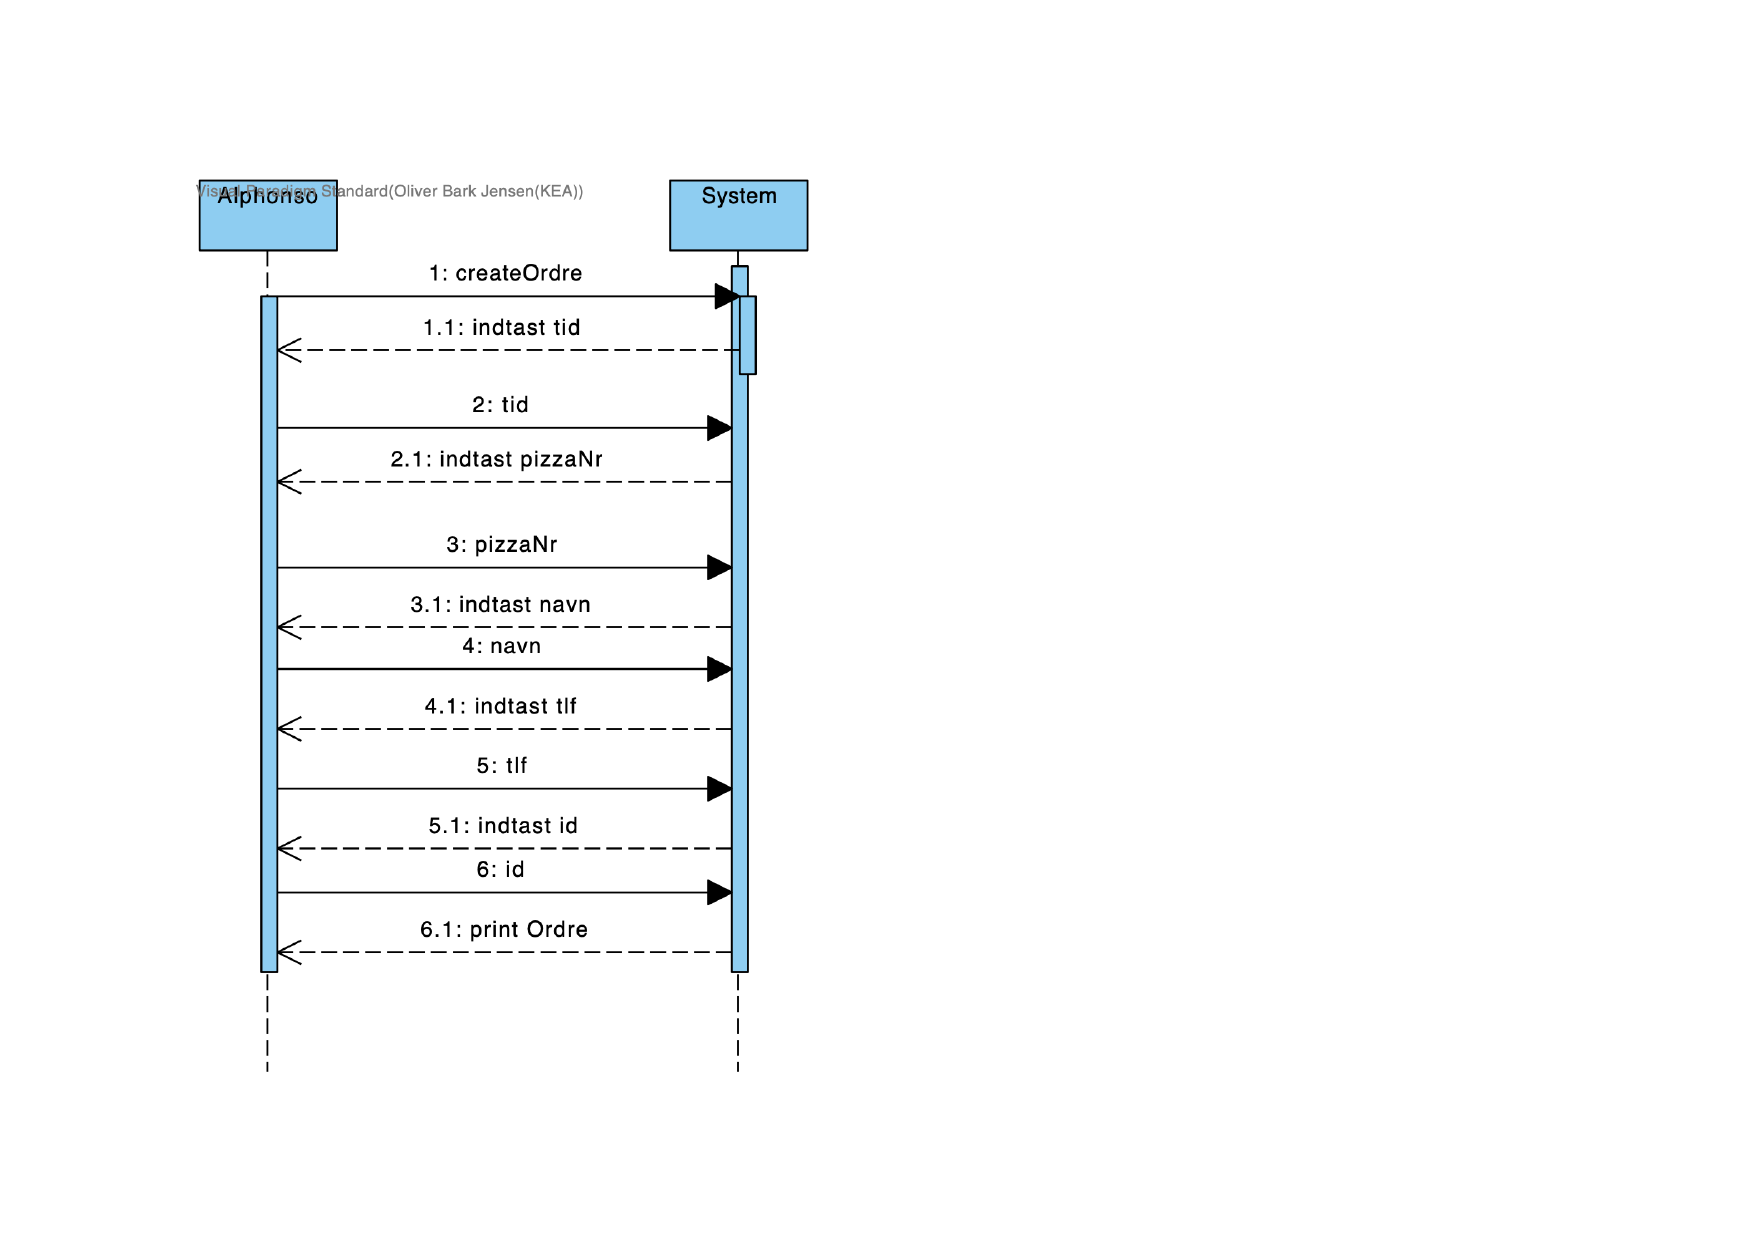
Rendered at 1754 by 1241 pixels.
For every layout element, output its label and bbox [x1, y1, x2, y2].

picture [177, 134, 1054, 1123]
